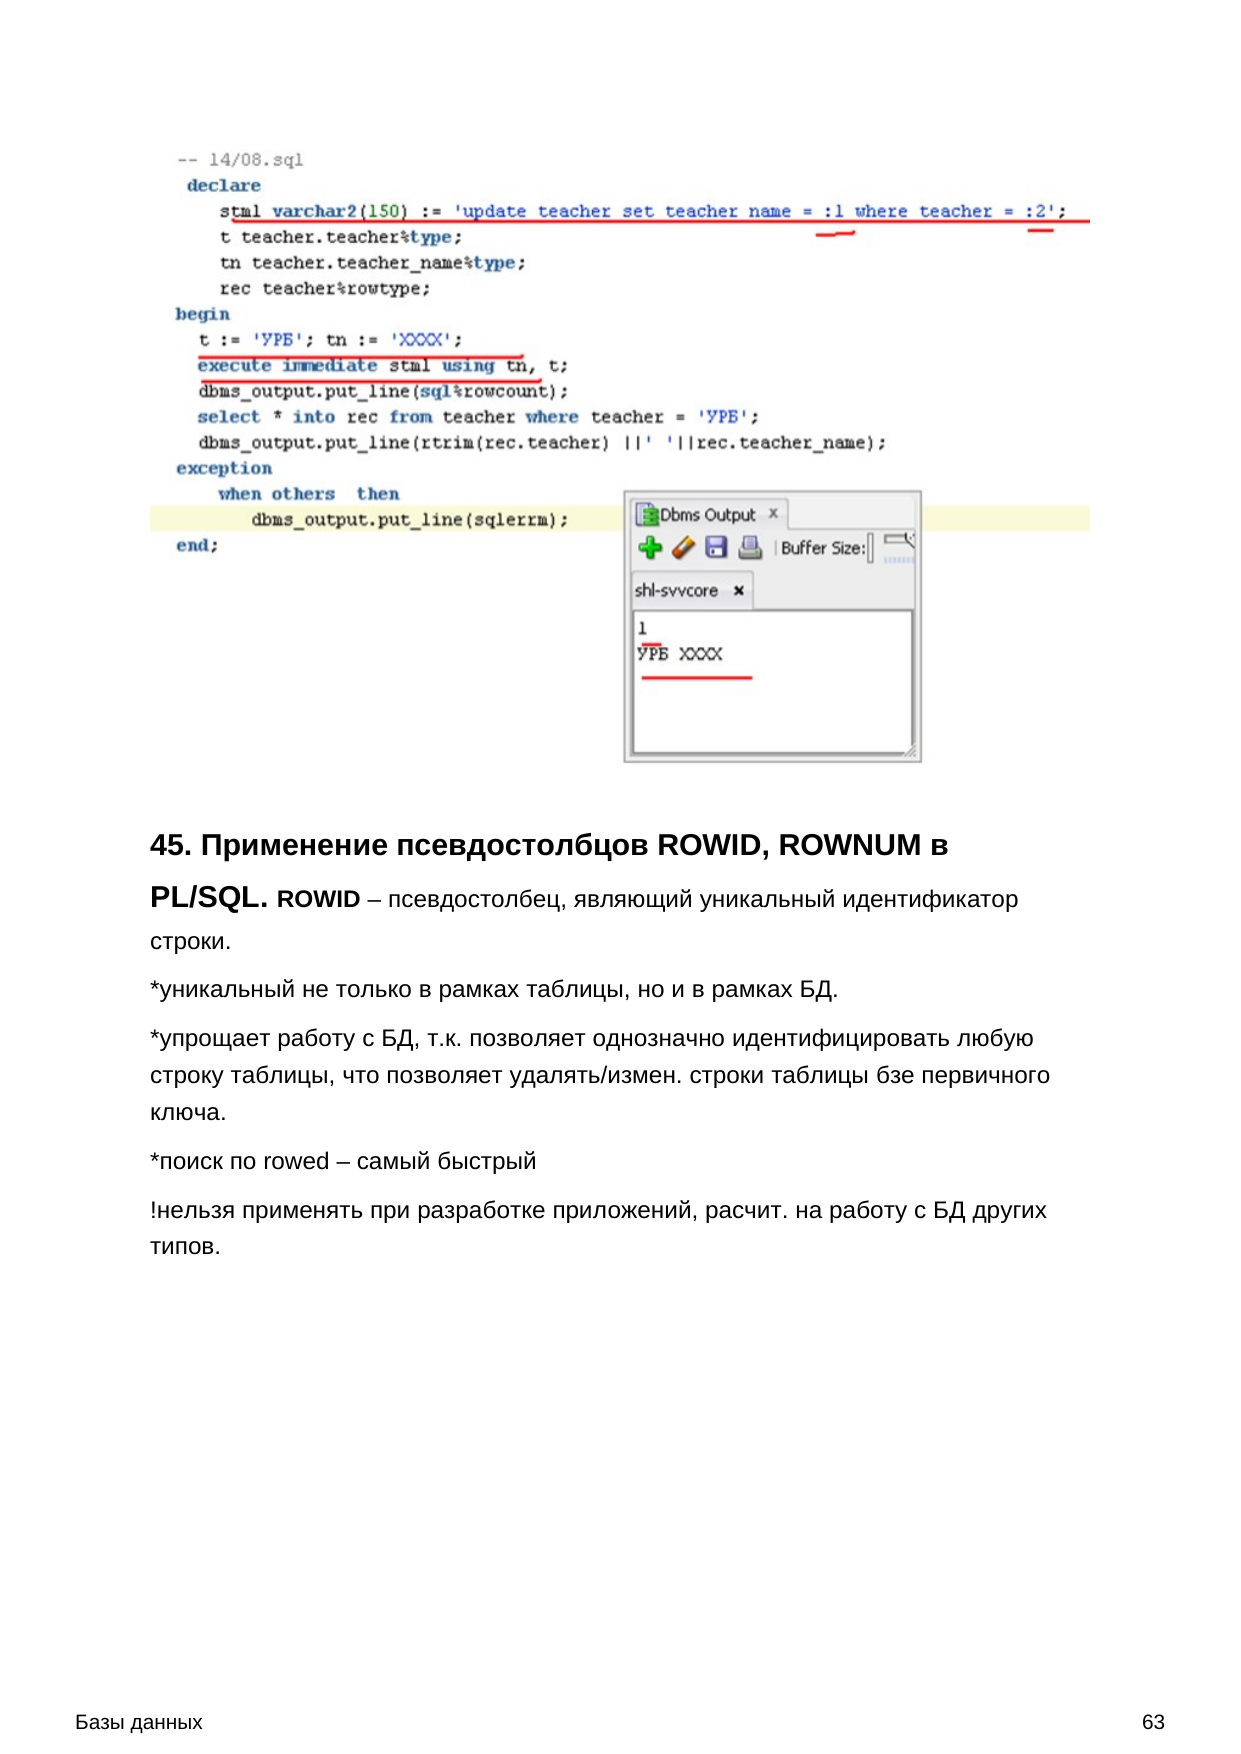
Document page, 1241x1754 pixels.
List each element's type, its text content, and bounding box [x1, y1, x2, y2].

picture [150, 149, 1090, 790]
text Базы данных 63 [75, 1710, 1168, 1734]
text !нельзя применять при разработке приложений, расчит. на работу с БД других типов. [150, 1196, 1053, 1260]
text *уникальный не только в рамках таблицы, но и в рамках БД. [150, 975, 1168, 1003]
text *поиск по rowed – самый быстрый [150, 1147, 1168, 1174]
text 45. Применение псевдостолбцов ROWID, ROWNUM в PL/SQL. ROWID – псевдостолбец, являющий уникальный идентификатор строки. [150, 827, 1075, 954]
text *упрощает работу с БД, т.к. позволяет однозначно идентифицировать любую строку таблицы, что позволяет удалять/измен. строки таблицы бзе первичного ключа. [150, 1024, 1055, 1125]
